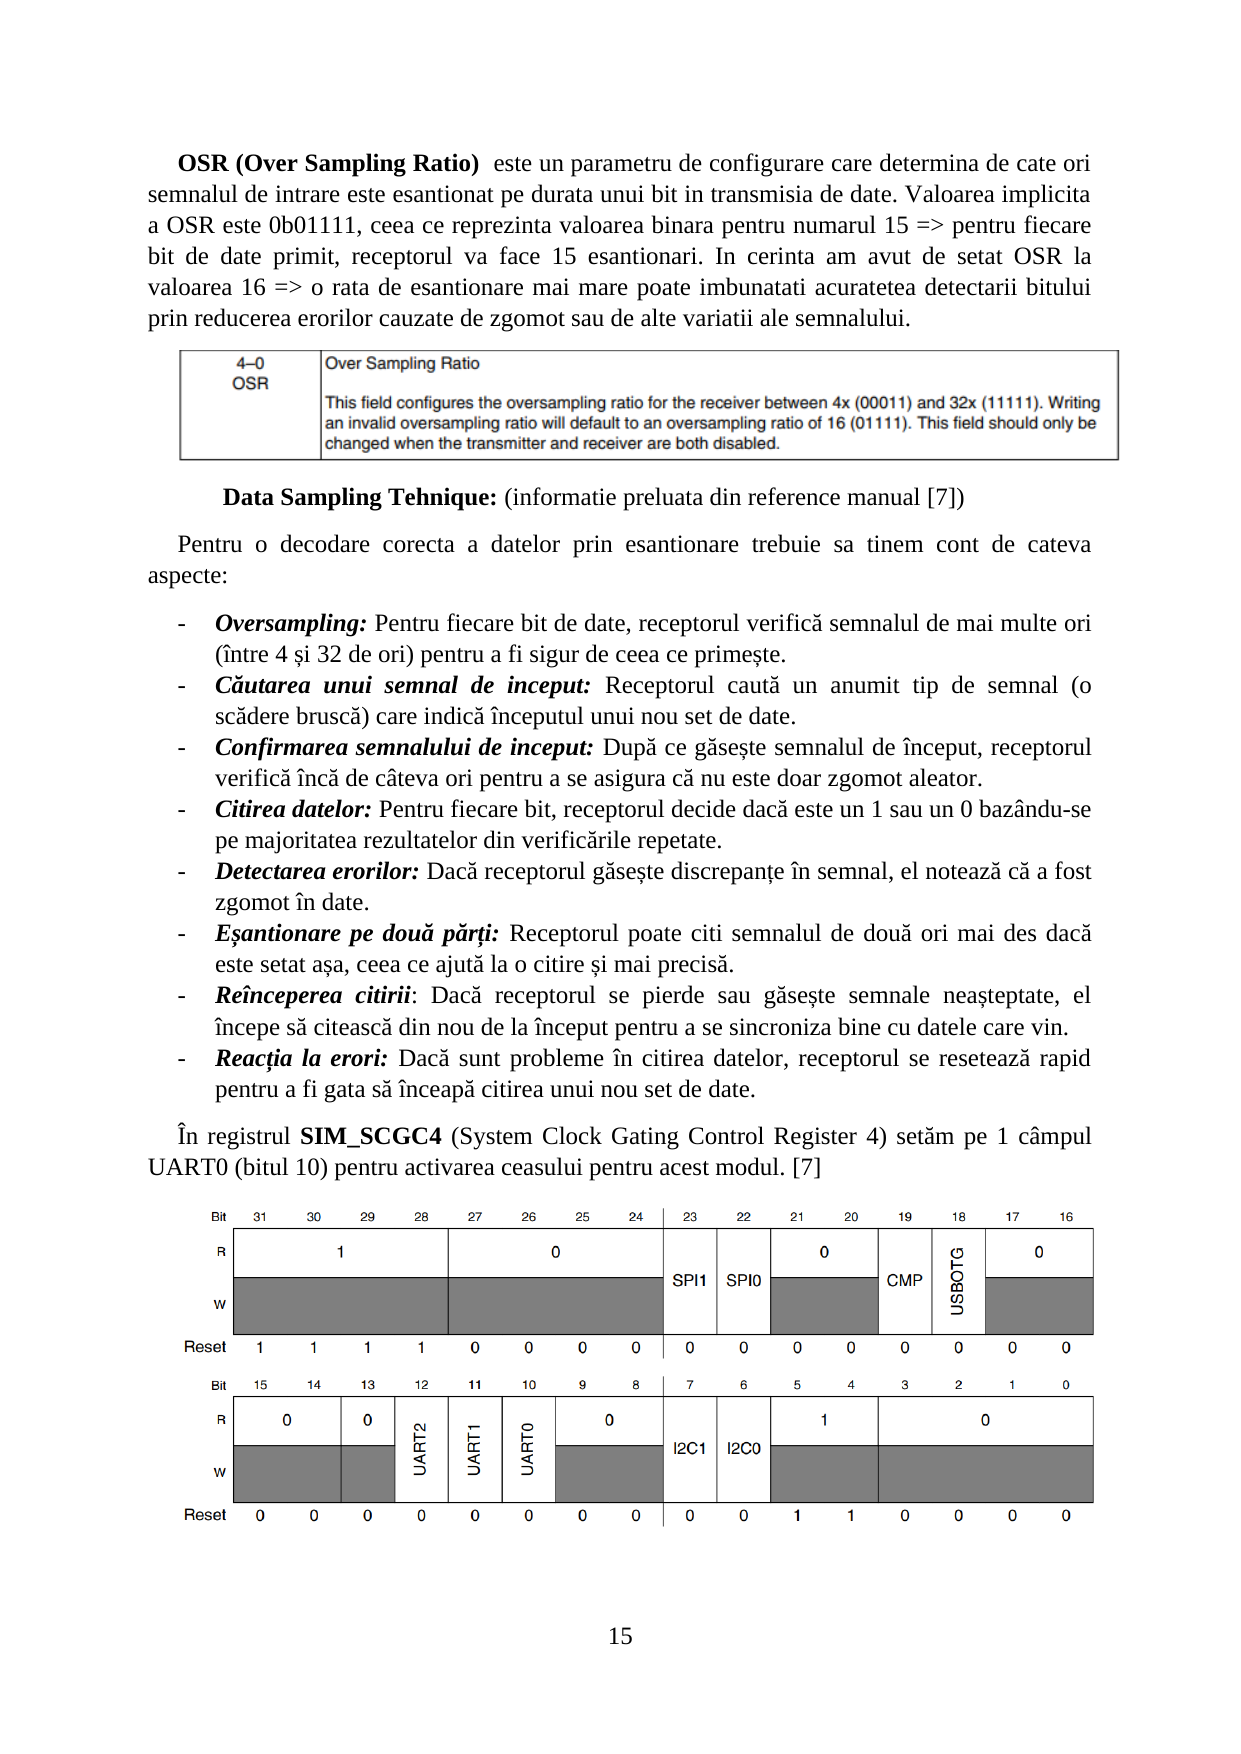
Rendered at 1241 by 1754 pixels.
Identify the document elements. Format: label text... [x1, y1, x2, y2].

picture [177, 350, 1123, 463]
list Confirmarea semnalului de inceput: După ce găsește semnalul de început, receptorul verifică încă de câteva ori pentru a se asigura că nu este doar zgomot aleator. [177, 732, 1092, 792]
list Detectarea erorilor: Dacă receptorul găsește discrepanțe în semnal, el notează că a fost zgomot în date. [177, 856, 1092, 916]
list Citirea datelor: Pentru fiecare bit, receptorul decide dacă este un 1 sau un 0 bazându-se pe majoritatea rezultatelor din verificările repetate. [177, 794, 1092, 854]
text Data Sampling Tehnique: (informatie preluata din reference manual) [148, 482, 1092, 510]
picture [177, 1200, 1123, 1538]
text OSR (Over Sampling Ratio) este un parametru de configurare care determina de cate ori semnalul de intrare este esantionat pe durata unui bit in transmisia de date. Valoarea implicita a OSR este 0b01111, ceea ce reprezinta valoarea binara pentru numarul 15 => pentru fiecare bit de date primit, receptorul va face 15 esantionari. In cerinta am avut de setat OSR la valoarea 16 => o rata de esantionare mai mare poate imbunatati acuratetea detectarii bitului prin reducerea erorilor cauzate de zgomot sau de alte variatii ale semnalului. [148, 148, 1092, 332]
list Oversampling: Pentru fiecare bit de date, receptorul verifică semnalul de mai multe ori (între 4 și 32 de ori) pentru a fi sigur de ceea ce primește. [177, 608, 1092, 668]
list Reacția la erori: Dacă sunt probleme în citirea datelor, receptorul se resetează rapid pentru a fi gata să înceapă citirea unui nou set de date. [177, 1043, 1092, 1102]
text În registrul SIM_SCGC4 (System Clock Gating Control Register 4) setăm pe 1 câmpul UART0 (bitul 10) pentru activarea ceasului pentru acest modul. [148, 1121, 1092, 1181]
list Eșantionare pe două părți: Receptorul poate citi semnalul de două ori mai des dacă este setat așa, ceea ce ajută la o citire și mai precisă. [177, 918, 1092, 978]
list Reînceperea citirii: Dacă receptorul se pierde sau găsește semnale neașteptate, el începe să citească din nou de la început pentru a se sincroniza bine cu datele care vin. [177, 981, 1092, 1040]
text Pentru o decodare corecta a datelor prin esantionare trebuie sa tinem cont de cateva aspecte: [148, 529, 1092, 589]
list Căutarea unui semnal de inceput: Receptorul caută un anumit tip de semnal (o scădere bruscă) care indică începutul unui nou set de date. [177, 670, 1092, 730]
